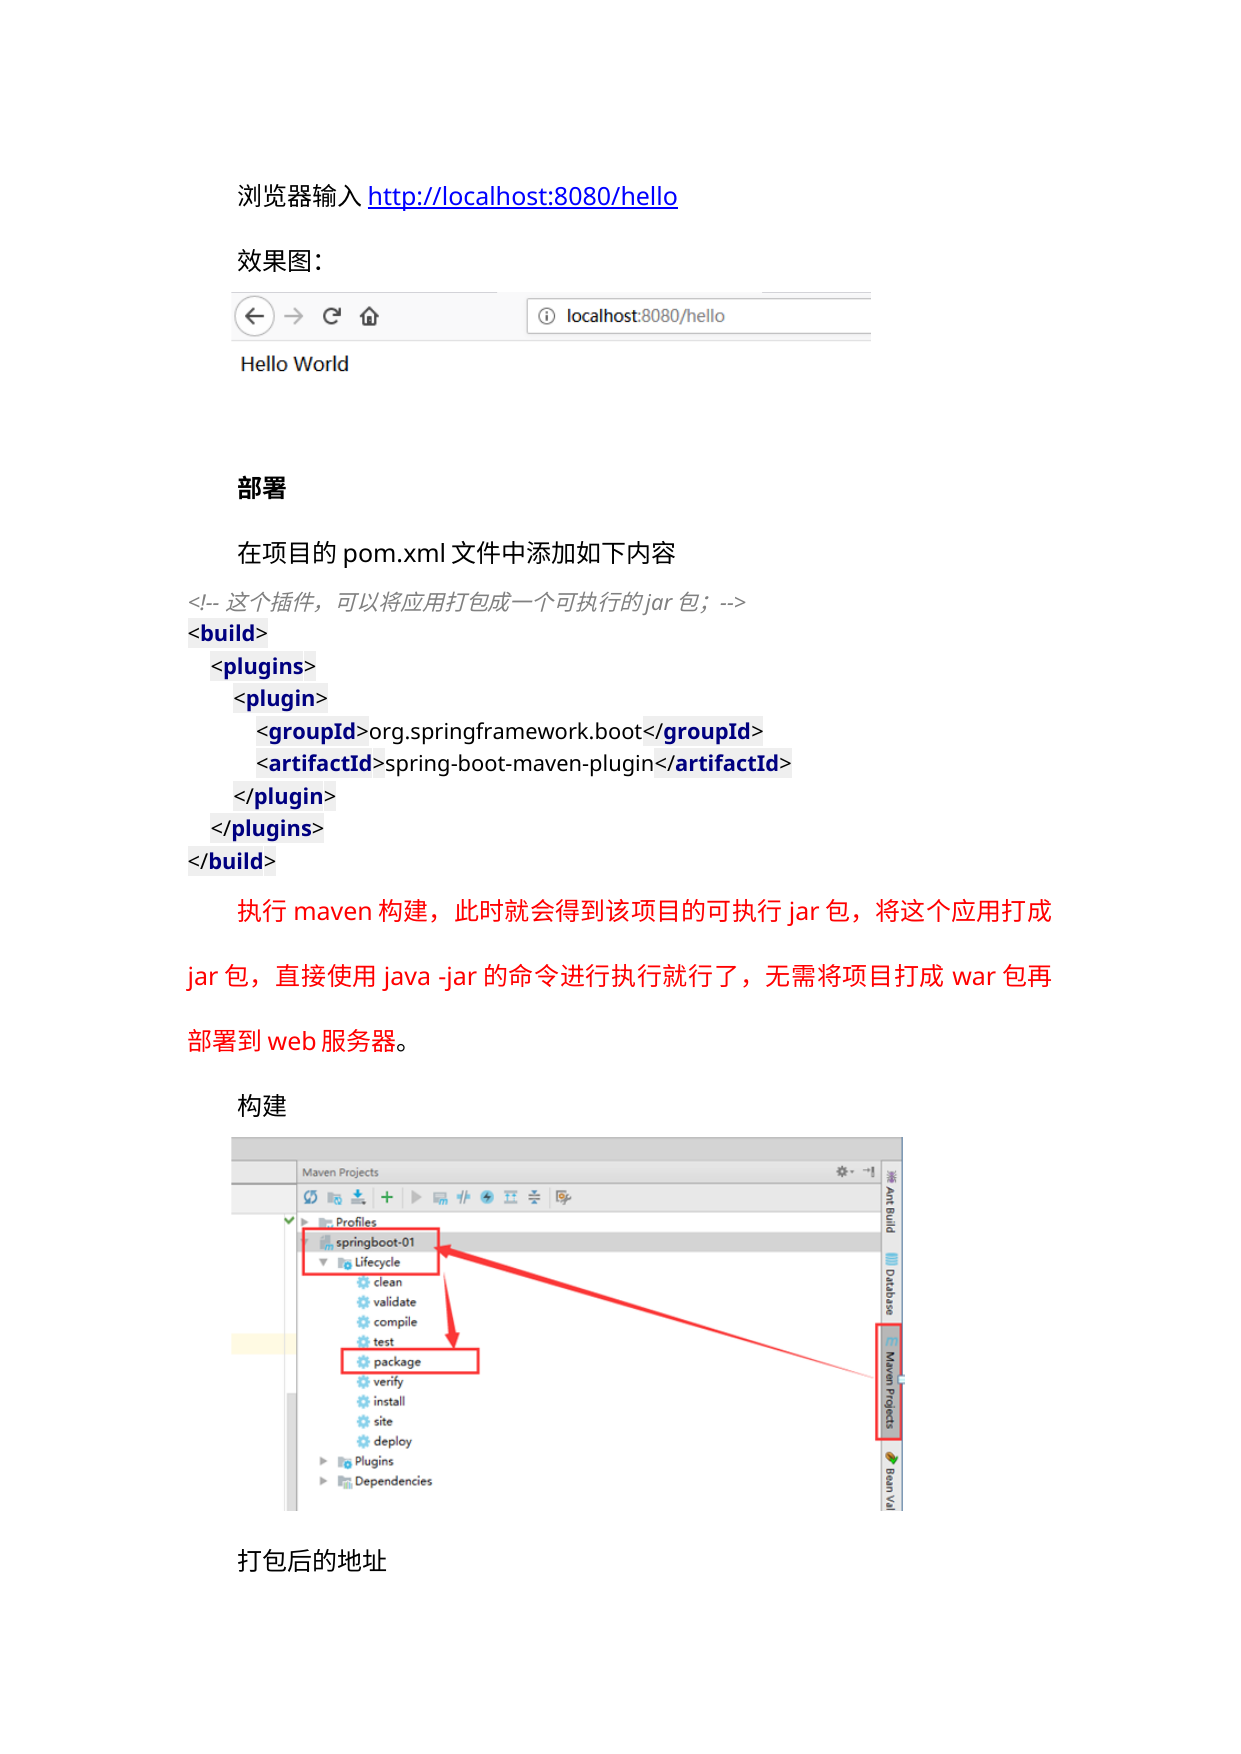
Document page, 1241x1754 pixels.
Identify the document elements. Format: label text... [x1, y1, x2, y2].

text 浏览器输入http://localhost:8080/hello [187, 162, 1053, 227]
text 效果图： [187, 227, 1053, 292]
text <!-- 这个插件，可以将应用打包成一个可执行的jar包；--> <build> <plugins> <plugin> <groupId>org.springframework.boot</groupId> <artifactId>spring-boot-maven-plugin</artifactId> </plugin> </plugins> </build> [187, 584, 1053, 877]
text 构建 [187, 1072, 1053, 1137]
text 部署 [187, 454, 1053, 519]
text 打包后的地址 [187, 1527, 1053, 1592]
picture [231, 1137, 905, 1511]
picture [231, 292, 871, 443]
text 执行maven构建，此时就会得到该项目的可执行jar包，将这个应用打成jar包，直接使用java -jar的命令进行执行就行了，无需将项目打成war包再部署到web服务器。 [187, 877, 1053, 1072]
text 在项目的pom.xml文件中添加如下内容 [187, 519, 1053, 584]
